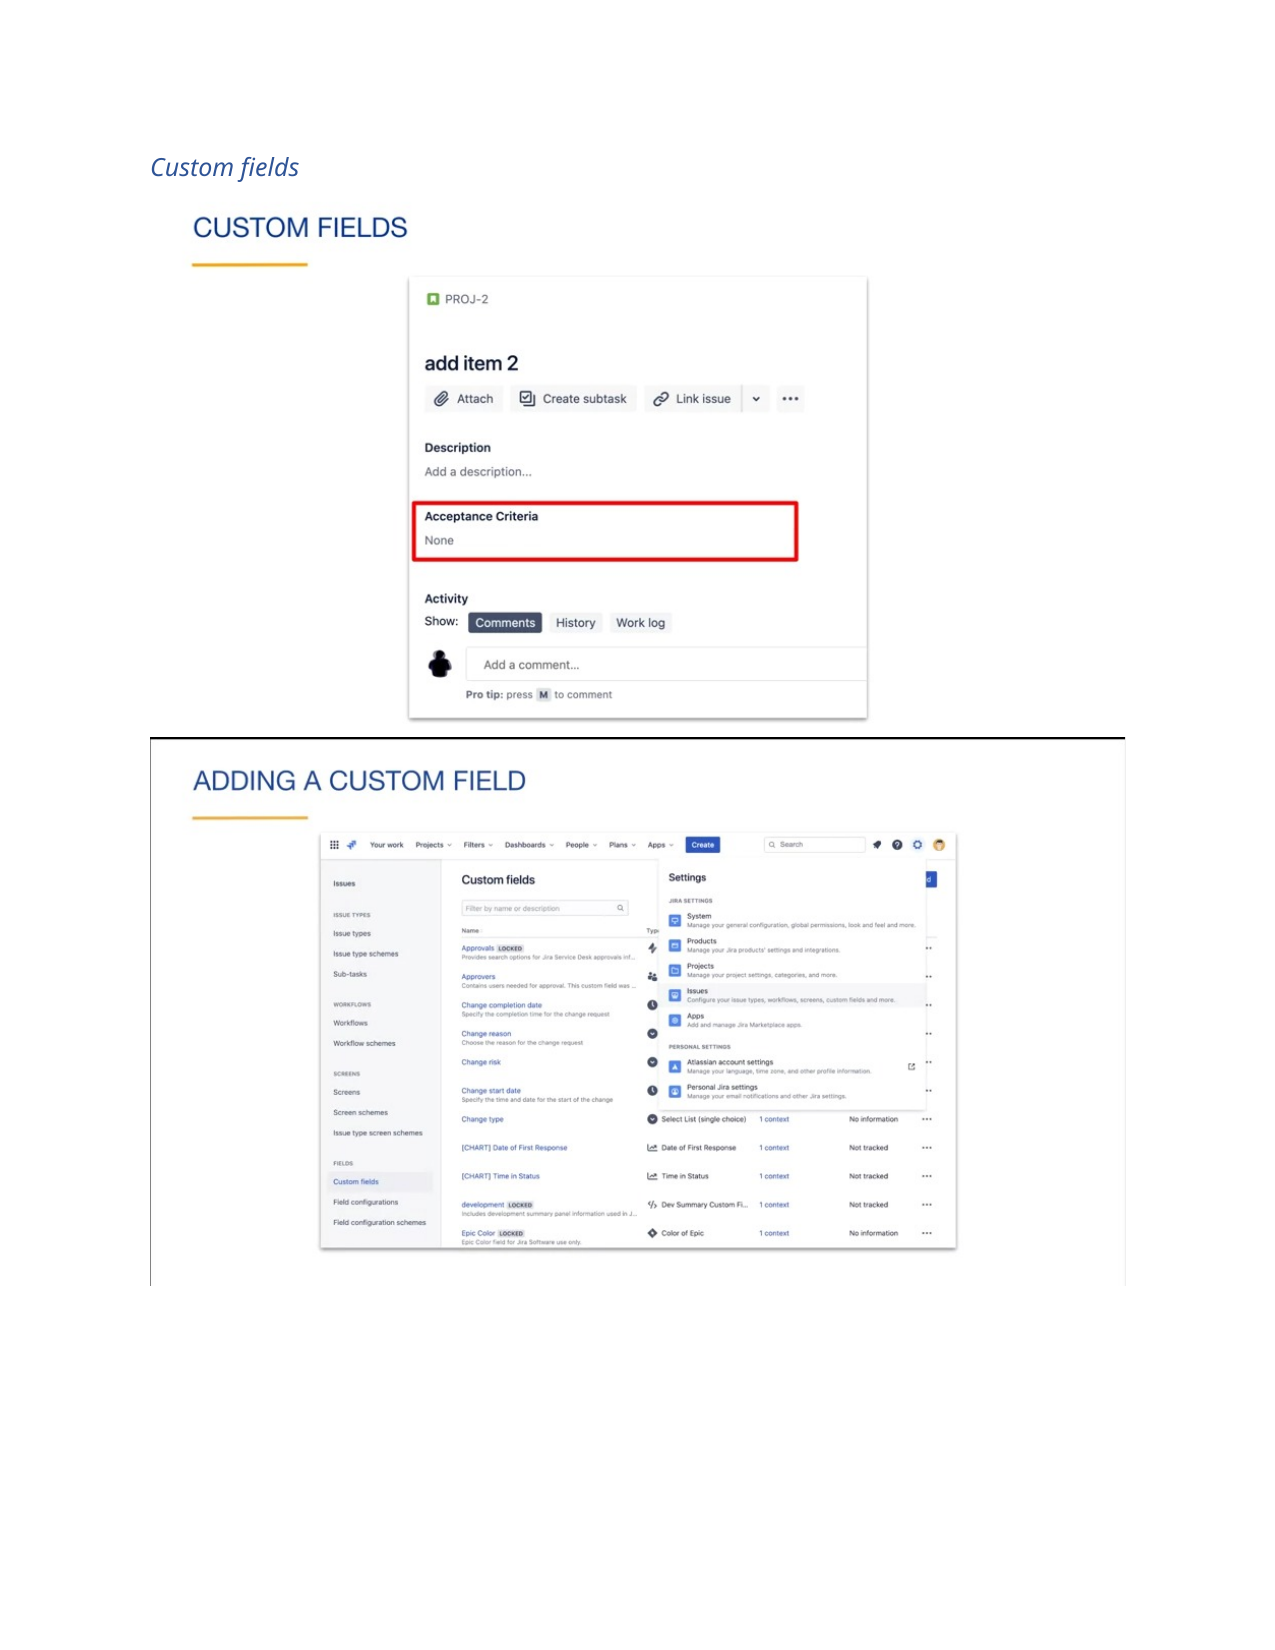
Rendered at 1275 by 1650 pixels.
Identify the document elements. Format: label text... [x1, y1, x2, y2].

picture [150, 186, 1125, 736]
subtitle Custom fields [150, 150, 1125, 184]
picture [150, 737, 1125, 1286]
